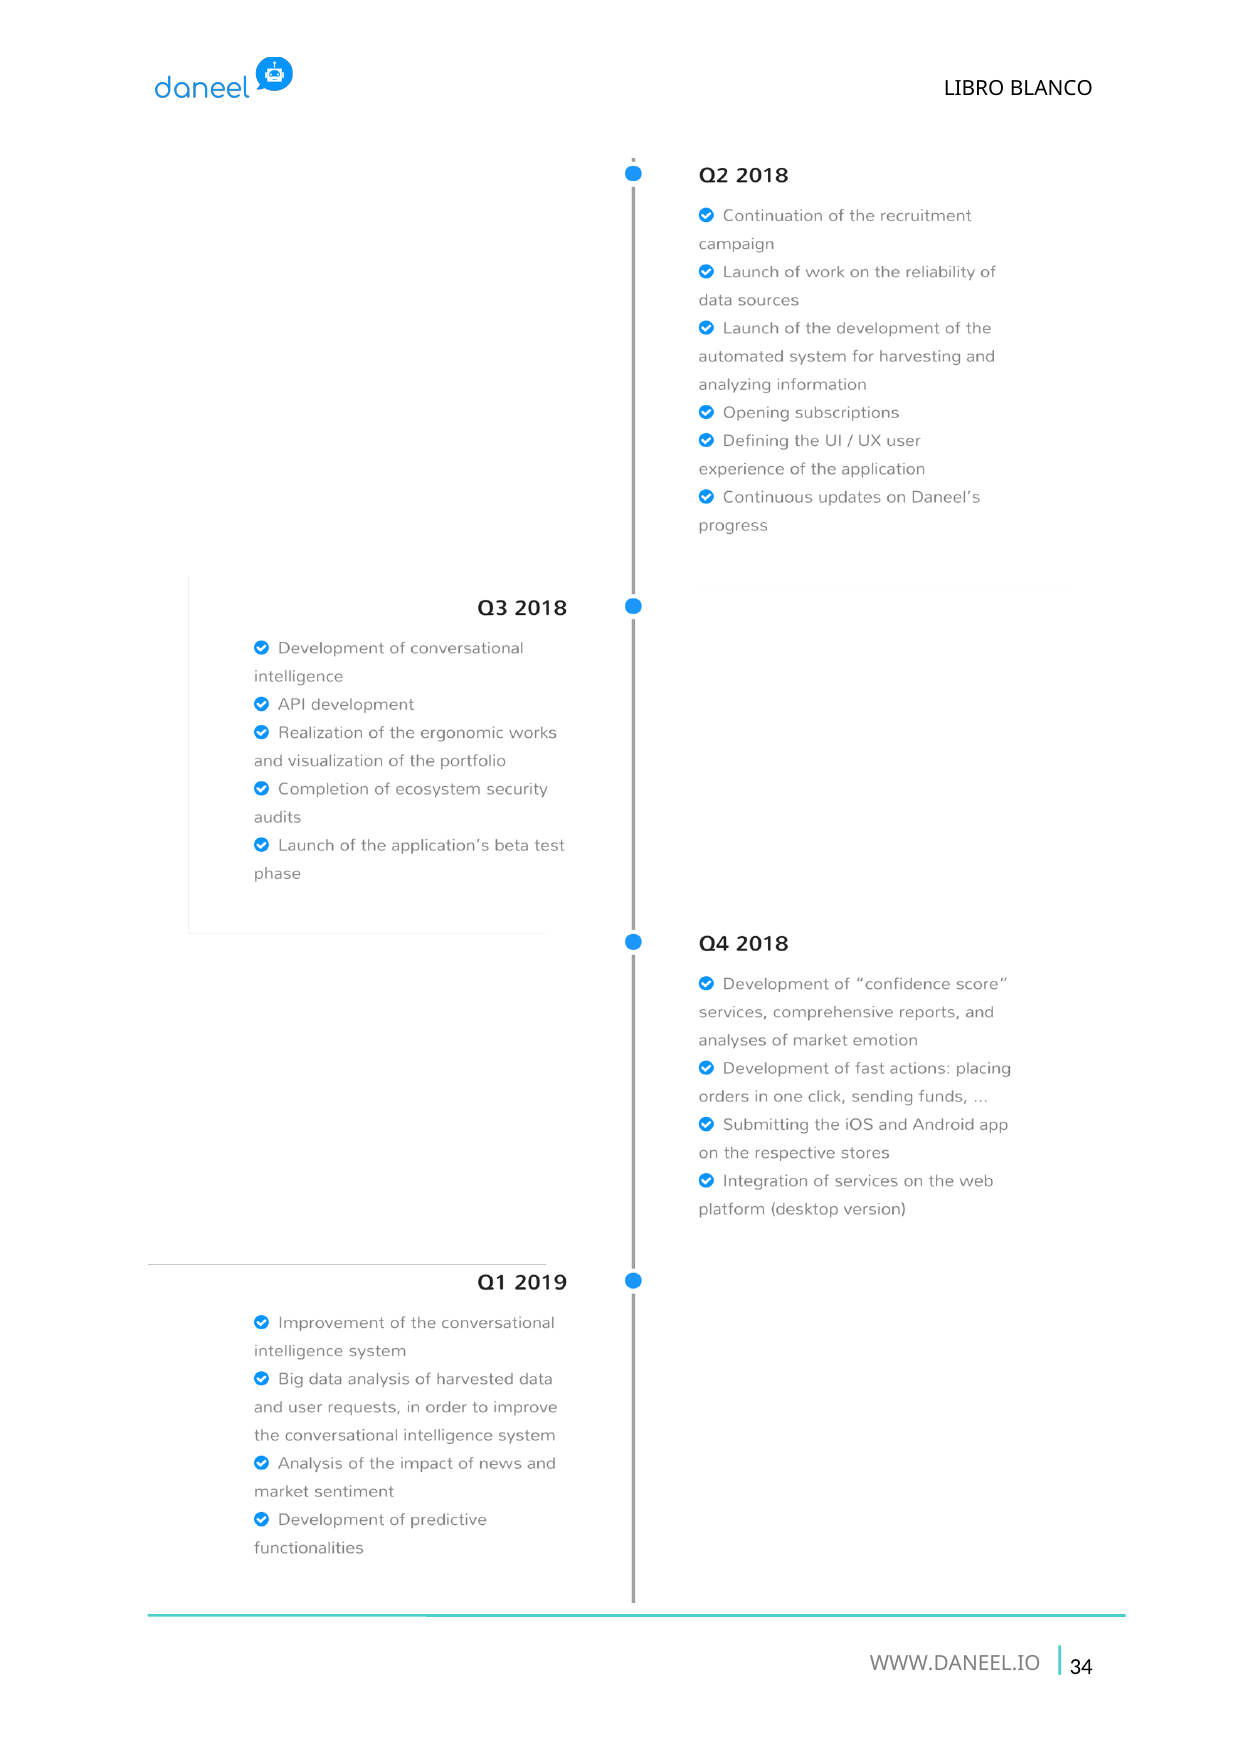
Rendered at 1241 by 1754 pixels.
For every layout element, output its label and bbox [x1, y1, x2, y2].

picture [155, 57, 293, 98]
picture [147, 158, 1131, 1603]
